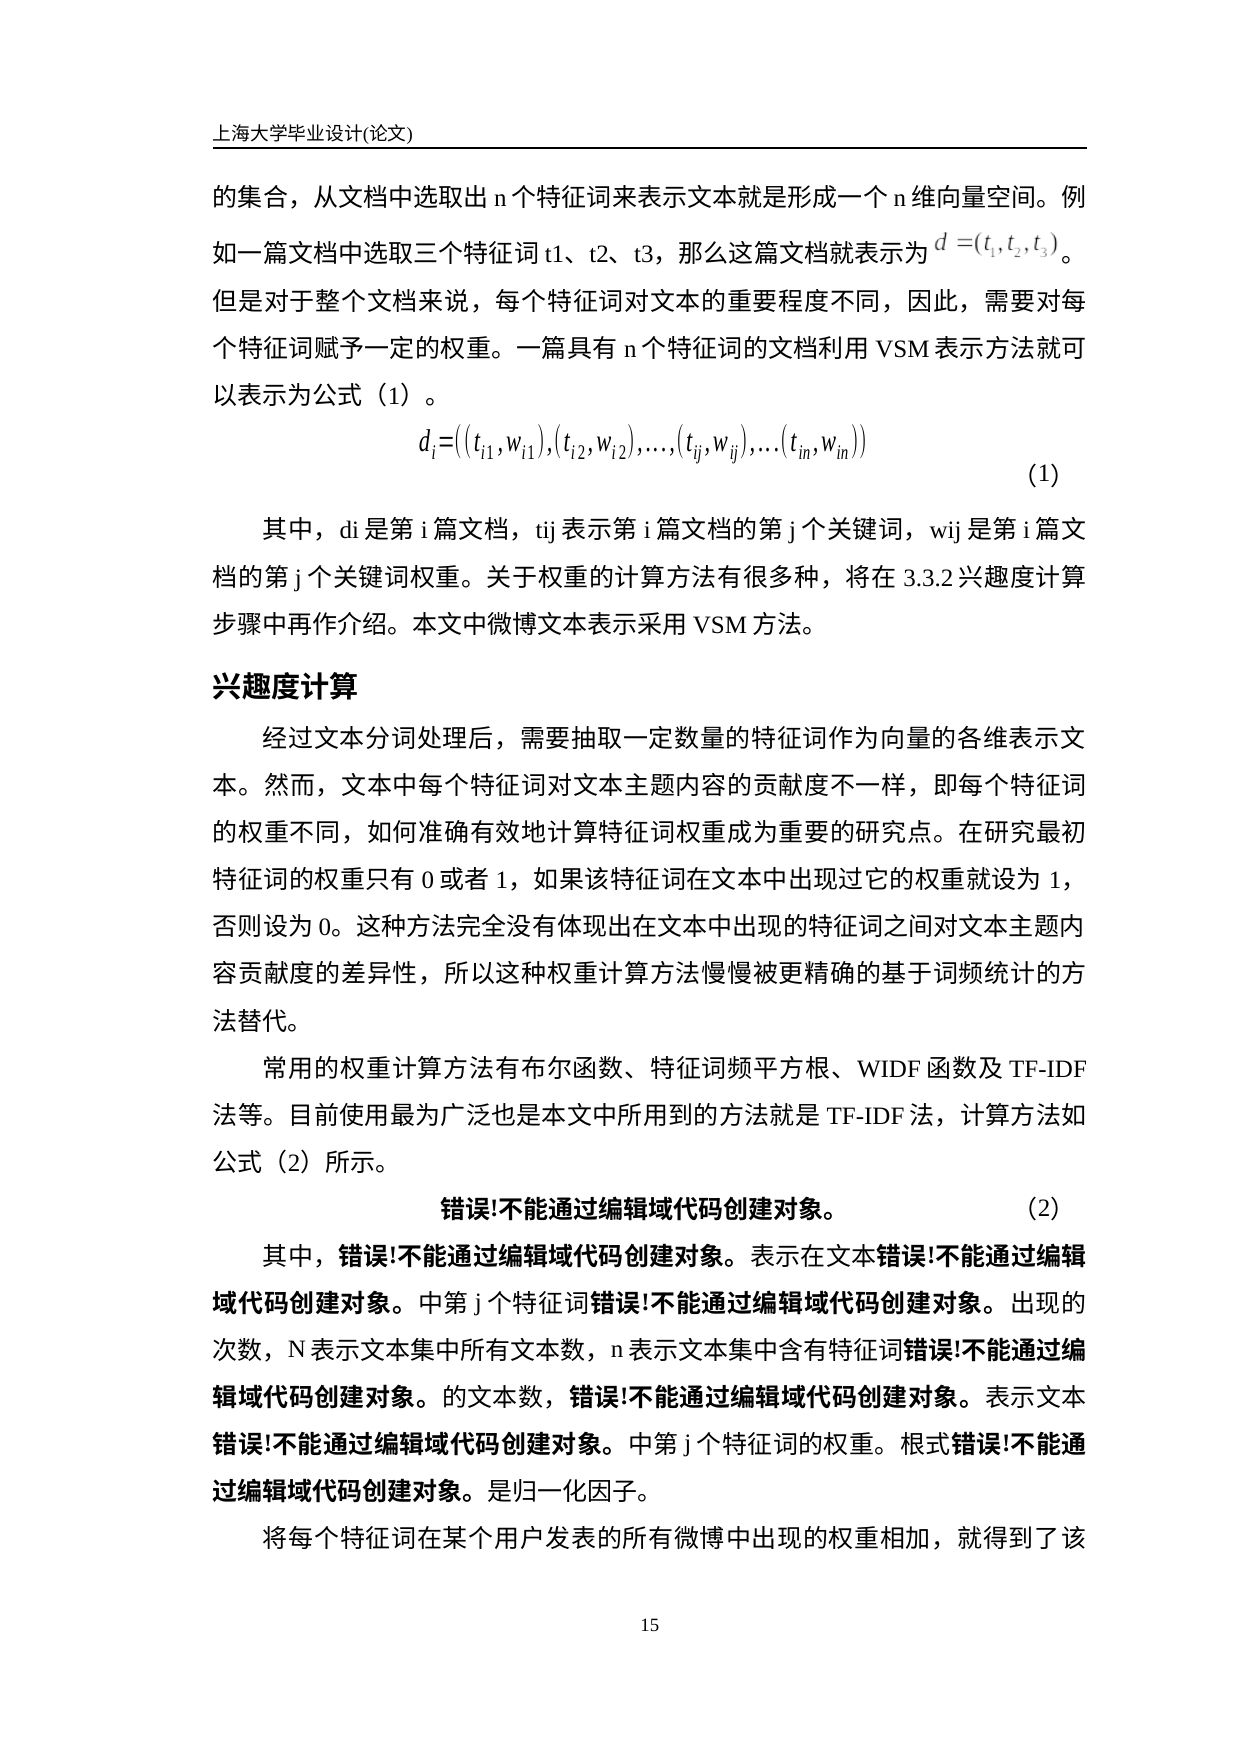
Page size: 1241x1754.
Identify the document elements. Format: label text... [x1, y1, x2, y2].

text 经过文本分词处理后，需要抽取一定数量的特征词作为向量的各维表示文本。然而，文本中每个特征词对文本主题内容的贡献度不一样，即每个特征词的权重不同，如何准确有效地计算特征词权重成为重要的研究点。在研究最初特征词的权重只有0或者1，如果该特征词在文本中出现过它的权重就设为1，否则设为0。这种方法完全没有体现出在文本中出现的特征词之间对文本主题内容贡献度的差异性，所以这种权重计算方法慢慢被更精确的基于词频统计的方法替代。 [213, 718, 1087, 1037]
text （1） [213, 422, 1087, 493]
subtitle 兴趣度计算 [213, 664, 1087, 706]
text 其中，di是第i篇文档，tij表示第i篇文档的第j个关键词，wij是第i篇文档的第j个关键词权重。关于权重的计算方法有很多种，将在3.3.2兴趣度计算步骤中再作介绍。本文中微博文本表示采用VSM方法。 [213, 510, 1087, 640]
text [213, 177, 1087, 411]
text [213, 1519, 1087, 1555]
text 错误!不能通过编辑域代码创建对象。 （2） [213, 1189, 1087, 1226]
text 常用的权重计算方法有布尔函数、特征词频平方根、WIDF函数及TF-IDF法等。目前使用最为广泛也是本文中所用到的方法就是TF-IDF法，计算方法如公式（2）所示。 [213, 1048, 1087, 1178]
text 其中，错误!不能通过编辑域代码创建对象。表示在文本错误!不能通过编辑域代码创建对象。中第j个特征词错误!不能通过编辑域代码创建对象。出现的次数，N表示文本集中所有文本数，n表示文本集中含有特征词错误!不能通过编辑域代码创建对象。的文本数，错误!不能通过编辑域代码创建对象。表示文本错误!不能通过编辑域代码创建对象。中第j个特征词的权重。根式错误!不能通过编辑域代码创建对象。是归一化因子。 [213, 1236, 1087, 1508]
